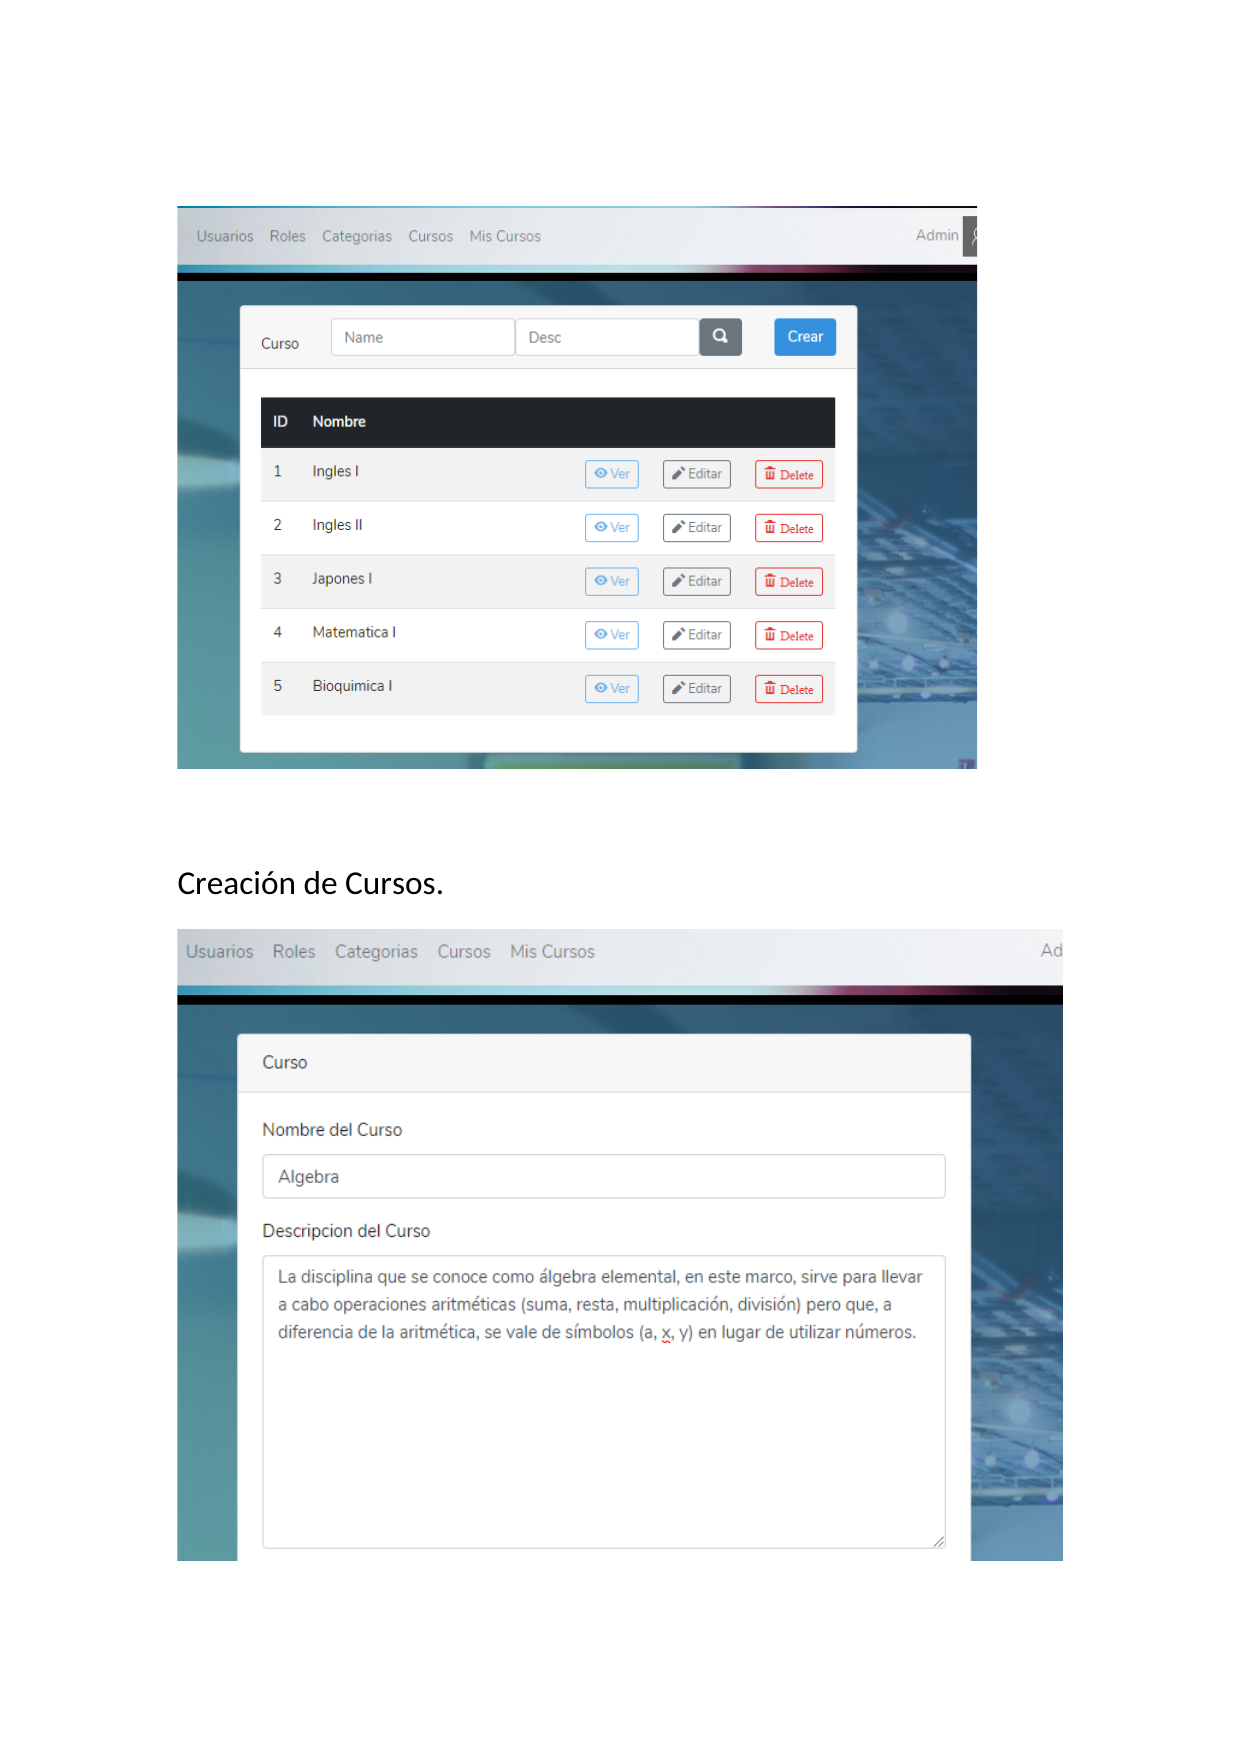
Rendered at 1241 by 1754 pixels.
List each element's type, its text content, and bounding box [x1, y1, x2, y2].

text Creación de Cursos. [177, 862, 1063, 902]
picture [177, 206, 978, 769]
picture [177, 929, 1063, 1561]
